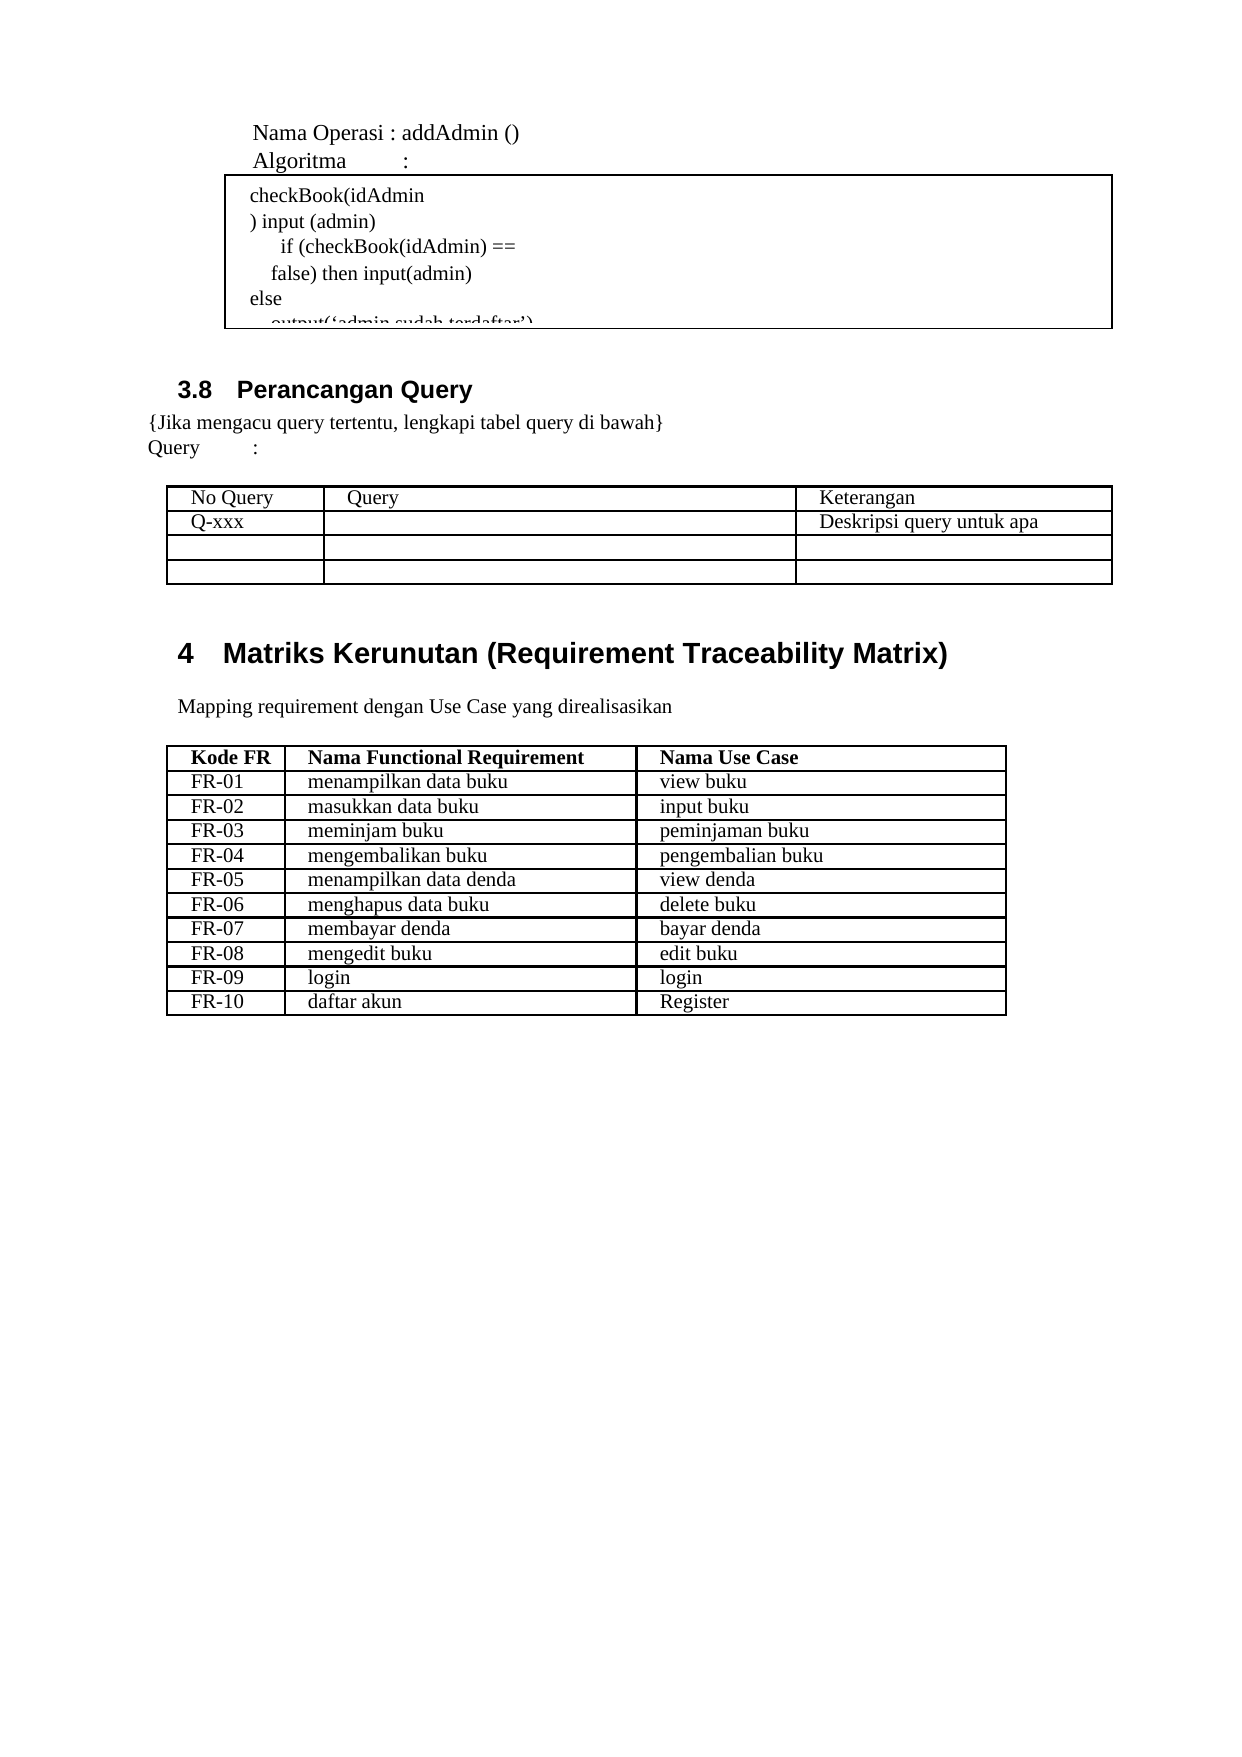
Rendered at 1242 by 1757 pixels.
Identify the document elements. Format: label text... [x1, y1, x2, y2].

table_cell FR-05 [168, 870, 284, 892]
table_cell [797, 561, 1111, 583]
text Nama Operasi : addAdmin () Algoritma : [252, 119, 533, 173]
text {Jika mengacu query tertentu, lengkapi tabel query di bawah} Query : [148, 410, 665, 459]
table_cell [325, 561, 795, 583]
subtitle Matriks Kerunutan (Requirement Traceability Matrix) [177, 636, 1212, 670]
table_cell [325, 536, 795, 559]
table_cell masukkan data buku [286, 796, 635, 818]
table_header Keterangan [797, 488, 1111, 510]
table_cell FR-06 [168, 894, 284, 916]
subtitle Perancangan Query [177, 374, 1212, 403]
table_cell mengembalikan buku [286, 845, 635, 867]
table_cell menampilkan data denda [286, 870, 635, 892]
table_header Nama Use Case [638, 747, 1005, 769]
table_cell FR-03 [168, 821, 284, 843]
table_header Nama Functional Requirement [286, 747, 635, 769]
table_cell FR-08 [168, 943, 284, 965]
table_cell [168, 536, 323, 559]
table_cell Q-xxx [168, 512, 323, 534]
table_cell pengembalian buku [638, 845, 1005, 867]
table_cell membayar denda [286, 919, 635, 941]
table_cell mengedit buku [286, 943, 635, 965]
table_cell bayar denda [638, 919, 1005, 941]
table_cell input buku [638, 796, 1005, 818]
table_cell view buku [638, 772, 1005, 794]
table_cell FR-04 [168, 845, 284, 867]
table_cell [168, 561, 323, 583]
table_cell FR-09 [168, 968, 284, 990]
table_cell FR-10 [168, 992, 284, 1014]
table_cell peminjaman buku [638, 821, 1005, 843]
table_cell Register [638, 992, 1005, 1014]
table_cell FR-02 [168, 796, 284, 818]
table_cell view denda [638, 870, 1005, 892]
table_cell FR-01 [168, 772, 284, 794]
table_header Query [325, 488, 795, 510]
table_cell FR-07 [168, 919, 284, 941]
table_cell Deskripsi query untuk apa [797, 512, 1111, 534]
table_cell menghapus data buku [286, 894, 635, 916]
table_header No Query [168, 488, 323, 510]
table_cell [325, 512, 795, 534]
table_cell login [638, 968, 1005, 990]
table_cell [797, 536, 1111, 559]
table_cell daftar akun [286, 992, 635, 1014]
table_cell delete buku [638, 894, 1005, 916]
table_cell menampilkan data buku [286, 772, 635, 794]
table_cell edit buku [638, 943, 1005, 965]
table_cell meminjam buku [286, 821, 635, 843]
table_cell login [286, 968, 635, 990]
table_header Kode FR [168, 747, 284, 769]
text Mapping requirement dengan Use Case yang direalisasikan [177, 694, 1212, 718]
